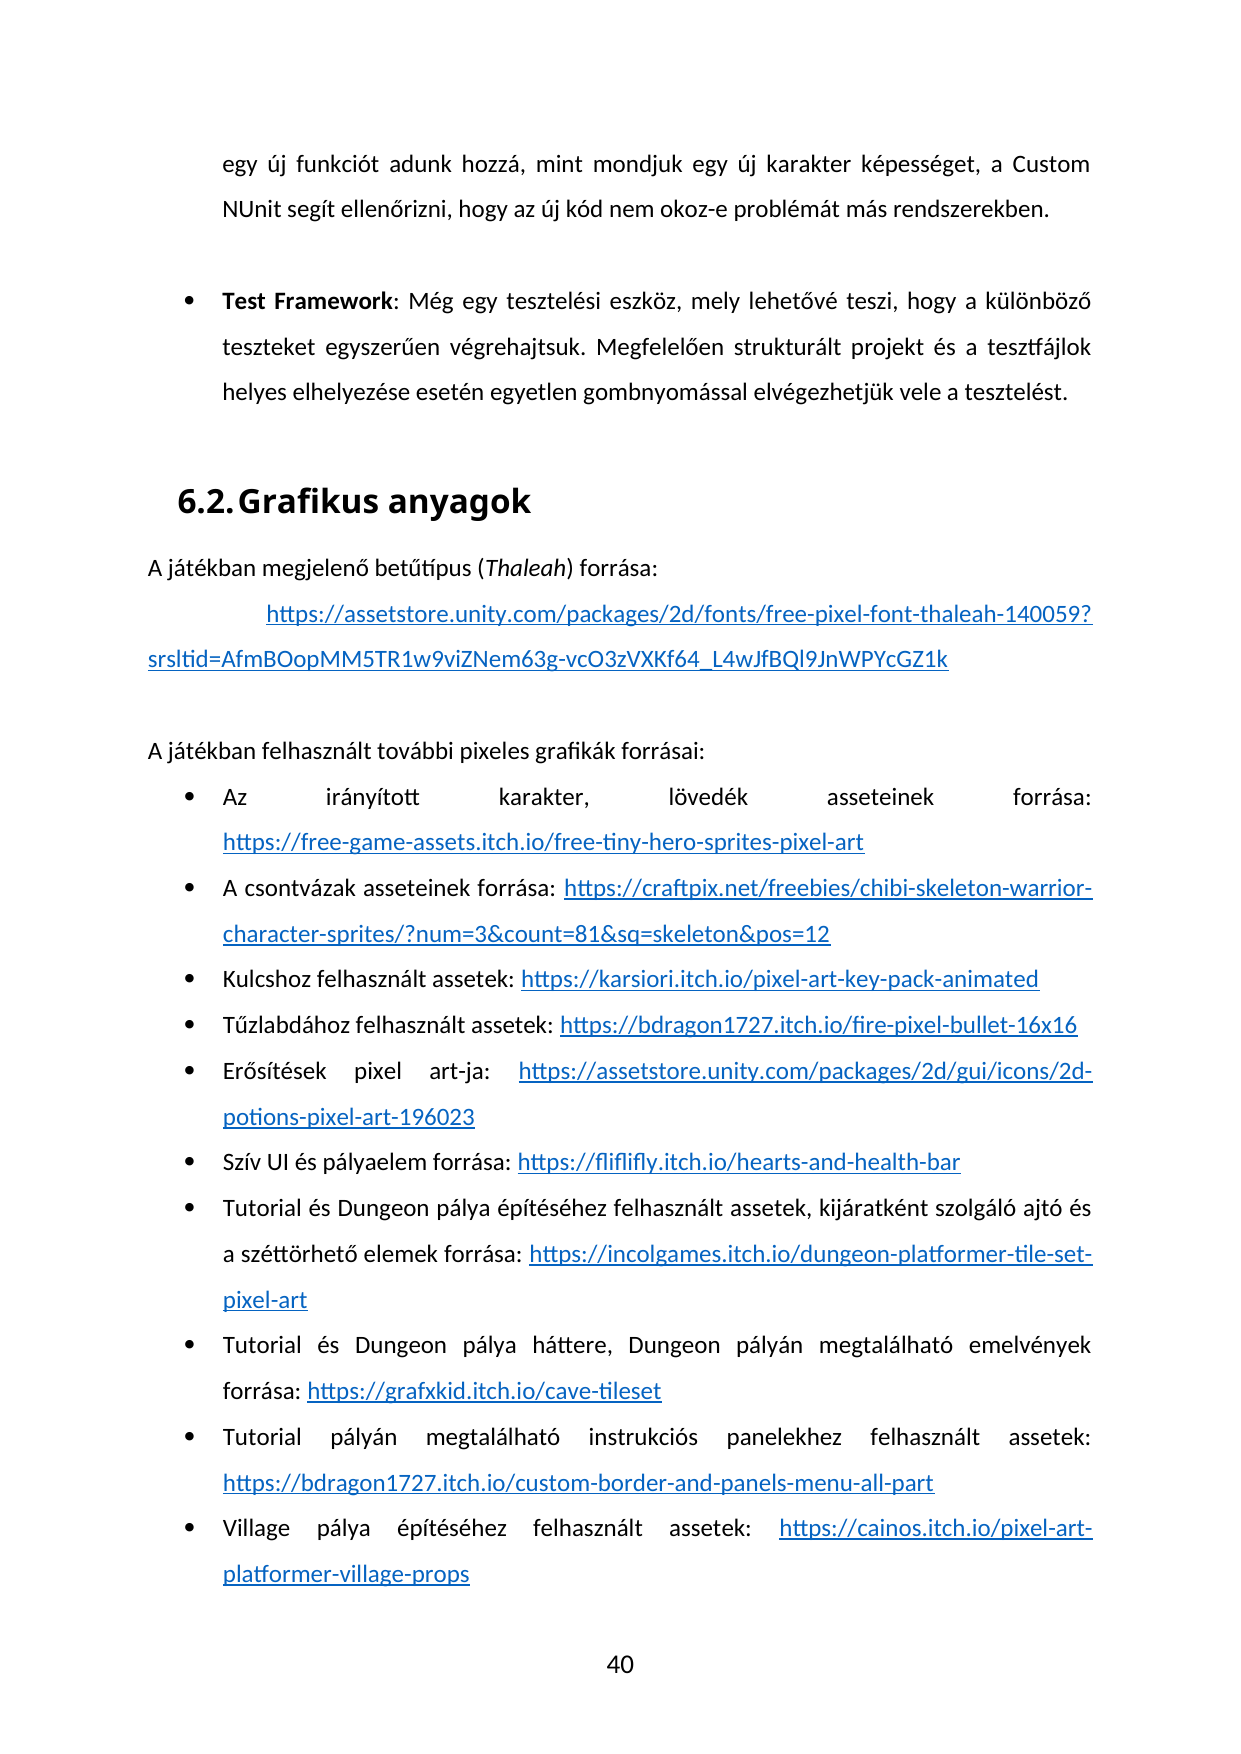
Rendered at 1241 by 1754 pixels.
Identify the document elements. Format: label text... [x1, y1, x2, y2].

list Tutorial pályán megtalálható instrukciós panelekhez felhasznált assetek: https://bdragon1727.itch.io/custom-border-and-panels-menu-all-part [185, 1421, 1092, 1497]
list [185, 148, 1092, 224]
list Tűzlabdához felhasznált assetek: https://bdragon1727.itch.io/fire-pixel-bullet-16x16 [185, 1009, 1092, 1040]
list Az irányított karakter, lövedék asseteinek forrása: https://free-game-assets.itch.io/free-tiny-hero-sprites-pixel-art [185, 781, 1092, 857]
text A játékban megjelenő betűtípus (Thaleah) forrása: [148, 552, 1092, 583]
list Test Framework: Még egy tesztelési eszköz, mely lehetővé teszi, hogy a különböző teszteket egyszerűen végrehajtsuk. Megfelelően strukturált projekt és a tesztfájlok helyes elhelyezése esetén egyetlen gombnyomással elvégezhetjük vele a tesztelést. [185, 285, 1092, 407]
list Szív UI és pályaelem forrása: https://fliflifly.itch.io/hearts-and-health-bar [185, 1147, 1092, 1177]
text https://assetstore.unity.com/packages/2d/fonts/free-pixel-font-thaleah-140059?srsltid=AfmBOopMM5TR1w9viZNem63g-vcO3zVXKf64_L4wJfBQl9JnWPYcGZ1k [148, 598, 1092, 674]
text A játékban felhasznált további pixeles grafikák forrásai: [148, 735, 1092, 766]
list Erősítések pixel art-ja: https://assetstore.unity.com/packages/2d/gui/icons/2d-potions-pixel-art-196023 [185, 1055, 1092, 1131]
list Village pálya építéséhez felhasznált assetek: https://cainos.itch.io/pixel-art-platformer-village-props [185, 1512, 1092, 1589]
subtitle Grafikus anyagok [177, 478, 1092, 523]
list A csontvázak asseteinek forrása: https://craftpix.net/freebies/chibi-skeleton-warrior-character-sprites/?num=3&count=81&sq=skeleton&pos=12 [185, 872, 1092, 948]
list Tutorial és Dungeon pálya háttere, Dungeon pályán megtalálható emelvények forrása: https://grafxkid.itch.io/cave-tileset [185, 1329, 1092, 1406]
list Kulcshoz felhasznált assetek: https://karsiori.itch.io/pixel-art-key-pack-animated [185, 964, 1092, 994]
list Tutorial és Dungeon pálya építéséhez felhasznált assetek, kijáratként szolgáló ajtó és a széttörhető elemek forrása: https://incolgames.itch.io/dungeon-platformer-tile-set-pixel-art [185, 1192, 1092, 1314]
